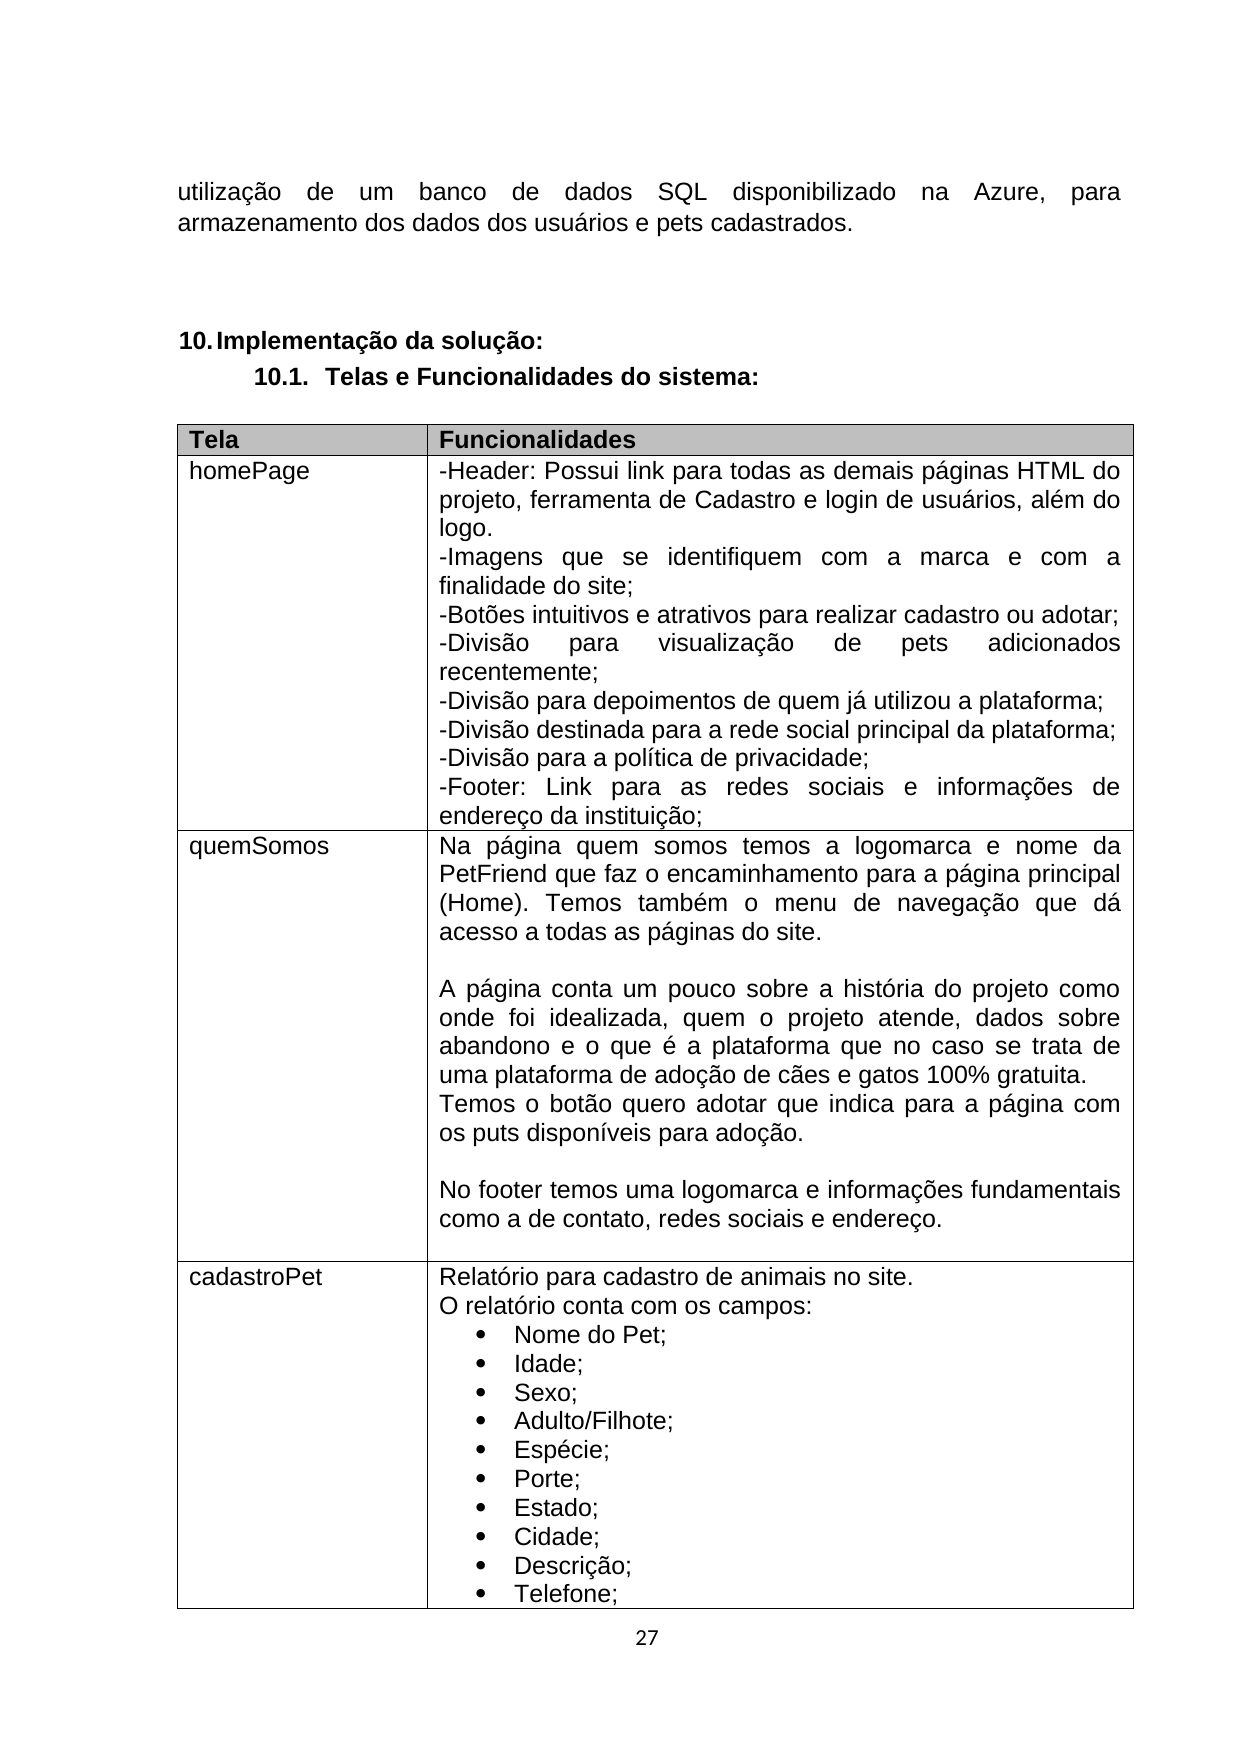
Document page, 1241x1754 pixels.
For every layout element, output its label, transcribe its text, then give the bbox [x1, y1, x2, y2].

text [177, 177, 1122, 237]
table_header Funcionalidades [428, 425, 1133, 455]
table_cell quemSomos [178, 831, 427, 1261]
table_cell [428, 1262, 1133, 1608]
table_cell Na página quem somos temos a logomarca e nome da PetFriend que faz o encaminhamento para a página principal (Home). Temos também o menu de navegação que dá acesso a todas as páginas do site. A página conta um pouco sobre a história do projeto como onde foi idealizada, quem o projeto atende, dados sobre abandono e o que é a plataforma que no caso se trata de uma plataforma de adoção de cães e gatos 100% gratuita. Temos o botão quero adotar que indica para a página com os puts disponíveis para adoção. No footer temos uma logomarca e informações fundamentais como a de contato, redes sociais e endereço. [428, 831, 1133, 1261]
table_cell -Header: Possui link para todas as demais páginas HTML do projeto, ferramenta de Cadastro e login de usuários, além do logo. -Imagens que se identifiquem com a marca e com a finalidade do site; -Botões intuitivos e atrativos para realizar cadastro ou adotar; -Divisão para visualização de pets adicionados recentemente; -Divisão para depoimentos de quem já utilizou a plataforma; -Divisão destinada para a rede social principal da plataforma; -Divisão para a política de privacidade; -Footer: Link para as redes sociais e informações de endereço da instituição; [428, 456, 1133, 830]
subtitle Telas e Funcionalidades do sistema: [253, 362, 1122, 390]
subtitle Implementação da solução: [178, 326, 1122, 355]
table_cell cadastroPet [178, 1262, 427, 1608]
table_header Tela [178, 425, 427, 455]
table_cell homePage [178, 456, 427, 830]
